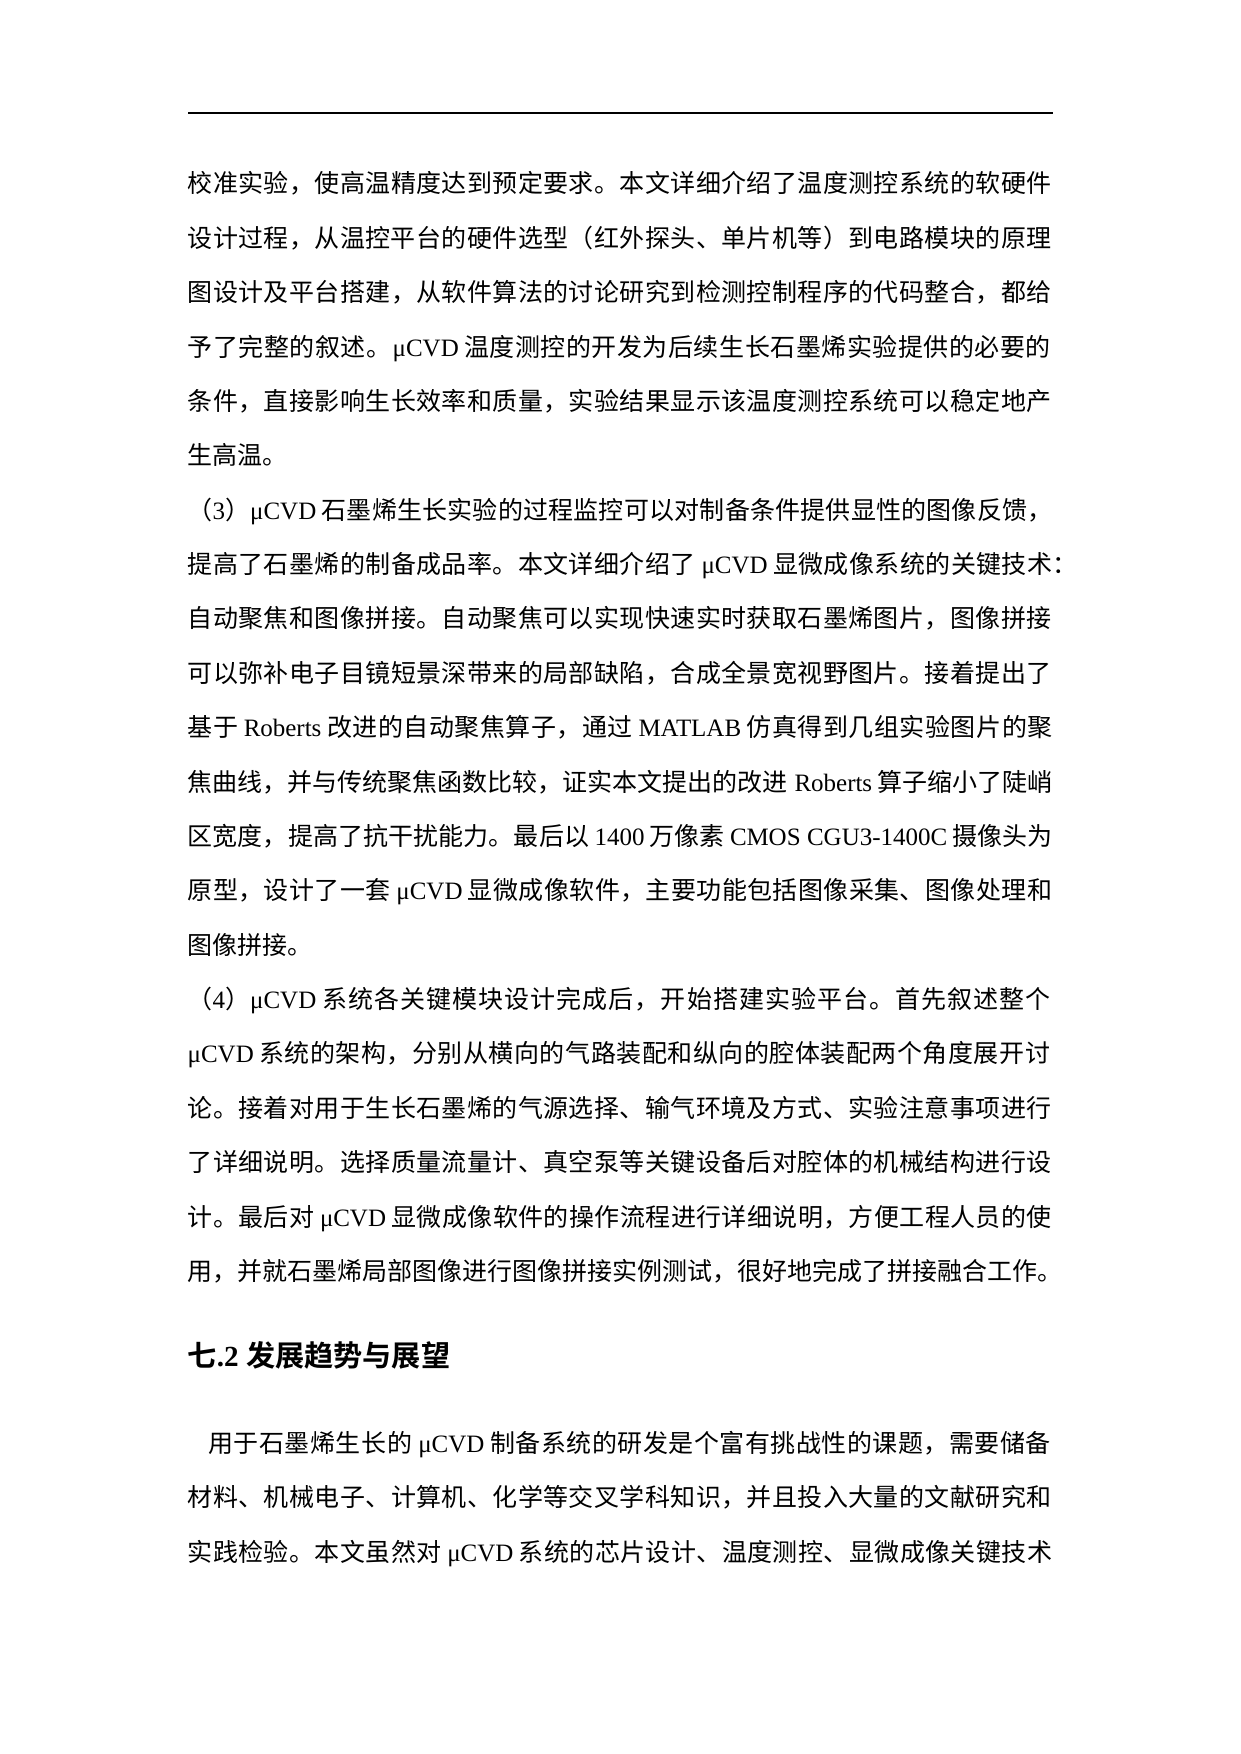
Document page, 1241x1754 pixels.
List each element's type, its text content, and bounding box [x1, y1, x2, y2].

list μCVD石墨烯生长实验的过程监控可以对制备条件提供显性的图像反馈，提高了石墨烯的制备成品率。本文详细介绍了μCVD显微成像系统的关键技术：自动聚焦和图像拼接。自动聚焦可以实现快速实时获取石墨烯图片，图像拼接可以弥补电子目镜短景深带来的局部缺陷，合成全景宽视野图片。接着提出了基于Roberts改进的自动聚焦算子，通过MATLAB仿真得到几组实验图片的聚焦曲线，并与传统聚焦函数比较，证实本文提出的改进Roberts算子缩小了陡峭区宽度，提高了抗干扰能力。最后以1400万像素CMOS CGU3-1400C摄像头为原型，设计了一套μCVD显微成像软件，主要功能包括图像采集、图像处理和图像拼接。 [187, 490, 1053, 961]
list μCVD系统各关键模块设计完成后，开始搭建实验平台。首先叙述整个μCVD系统的架构，分别从横向的气路装配和纵向的腔体装配两个角度展开讨论。接着对用于生长石墨烯的气源选择、输气环境及方式、实验注意事项进行了详细说明。选择质量流量计、真空泵等关键设备后对腔体的机械结构进行设计。最后对μCVD显微成像软件的操作流程进行详细说明，方便工程人员的使用，并就石墨烯局部图像进行图像拼接实例测试，很好地完成了拼接融合工作。 [187, 979, 1053, 1288]
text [187, 1423, 1053, 1568]
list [187, 164, 1053, 472]
subtitle 发展趋势与展望 [187, 1333, 1053, 1375]
